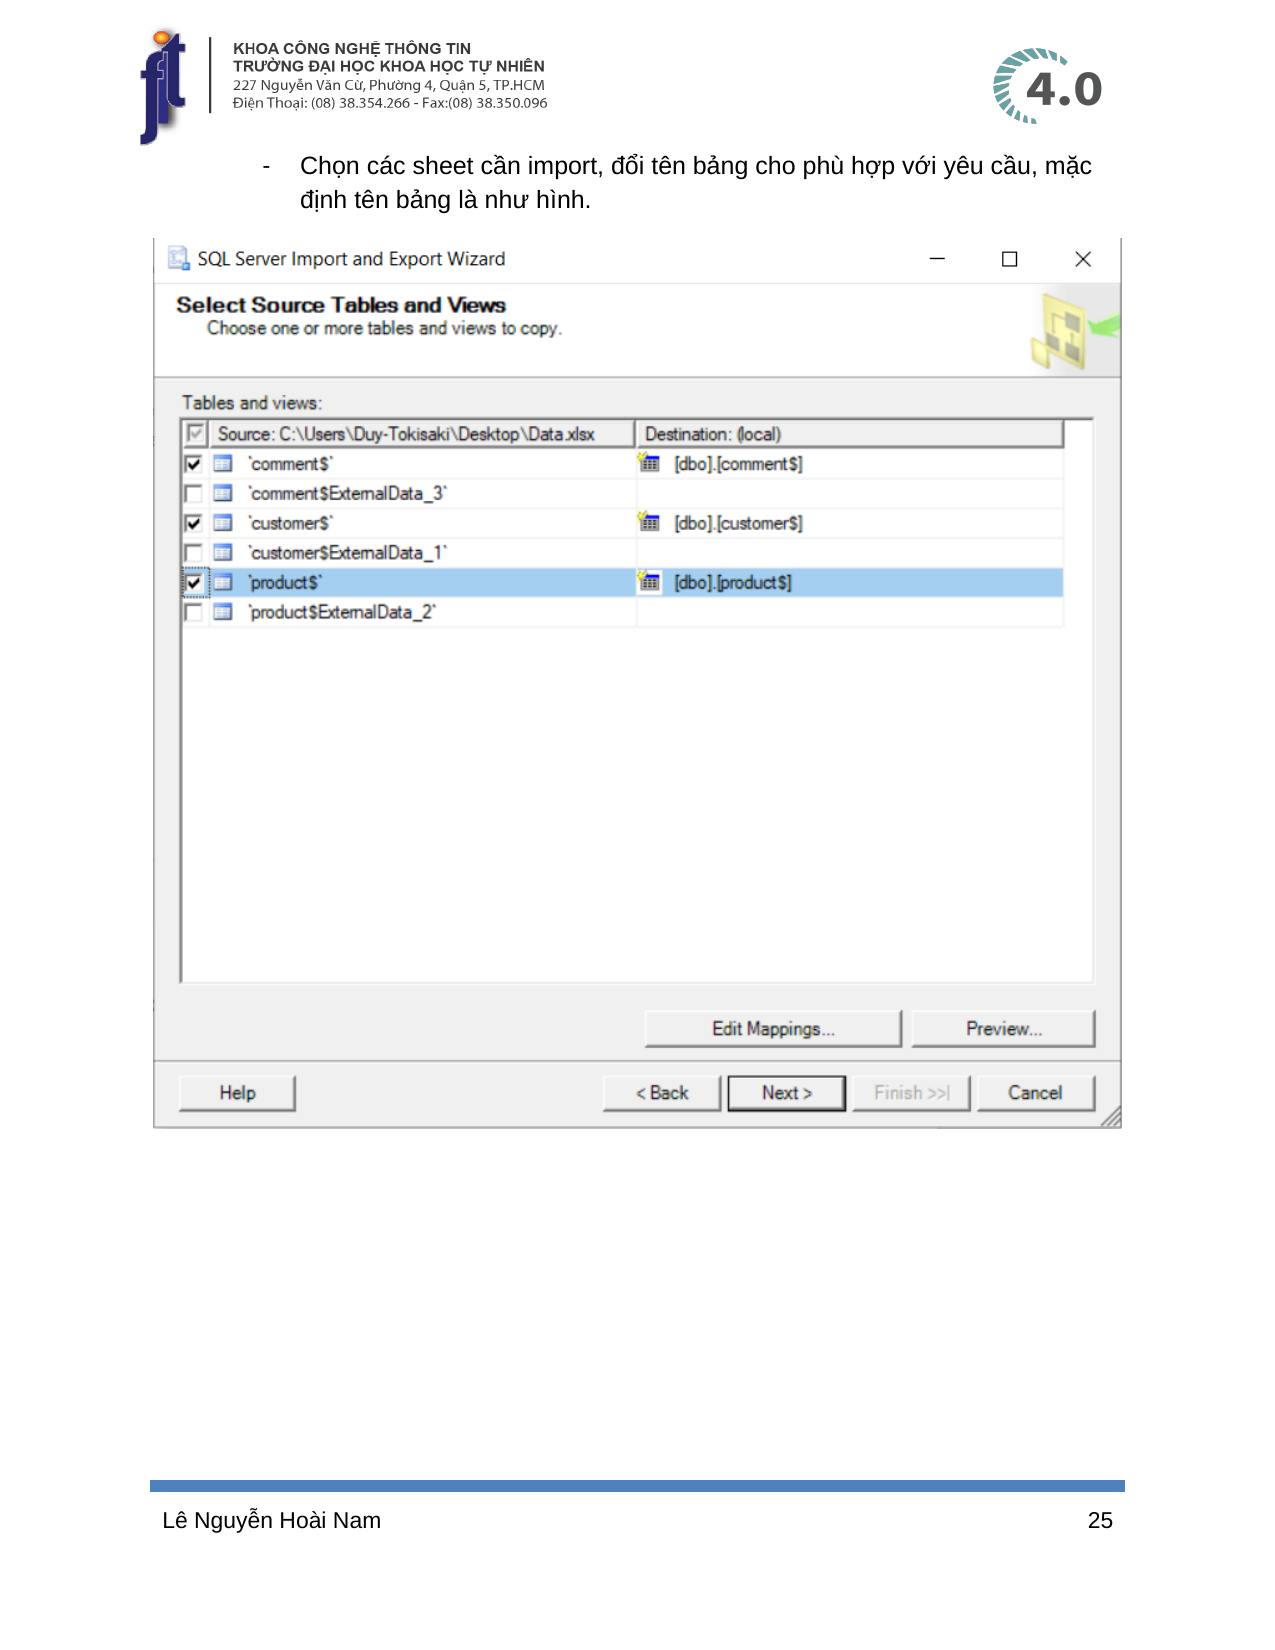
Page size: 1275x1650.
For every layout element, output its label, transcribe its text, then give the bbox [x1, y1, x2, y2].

list Chọn các sheet cần import, đổi tên bảng cho phù hợp với yêu cầu, mặc định tên bảng là như hình. [262, 150, 1125, 213]
picture [117, 21, 580, 167]
picture [153, 238, 1122, 1129]
picture [985, 41, 1108, 127]
